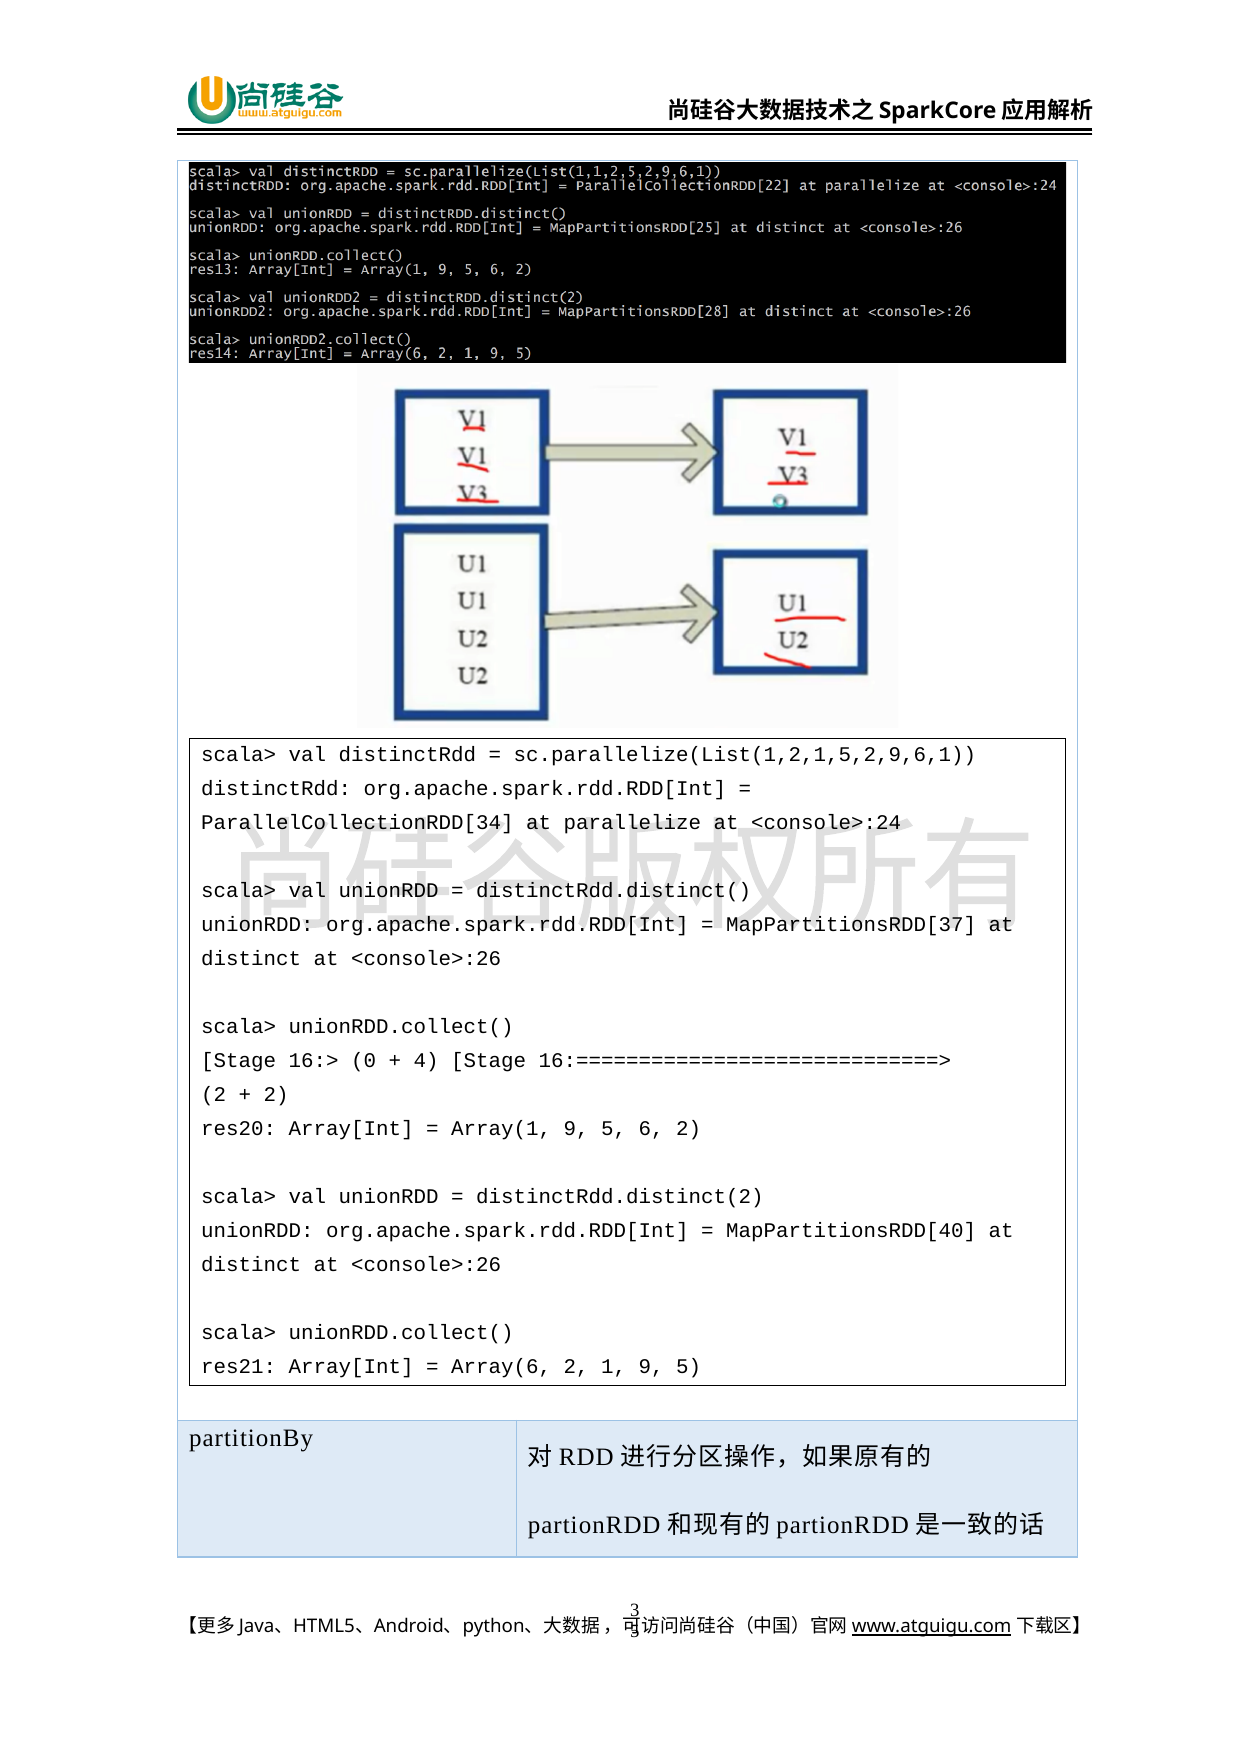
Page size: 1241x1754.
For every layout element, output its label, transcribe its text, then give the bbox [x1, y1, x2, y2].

picture [356, 364, 899, 728]
table_cell partitionBy [178, 1421, 516, 1556]
picture [177, 68, 362, 128]
table_cell [178, 161, 1077, 1419]
picture [188, 162, 1067, 363]
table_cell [517, 1421, 1077, 1556]
